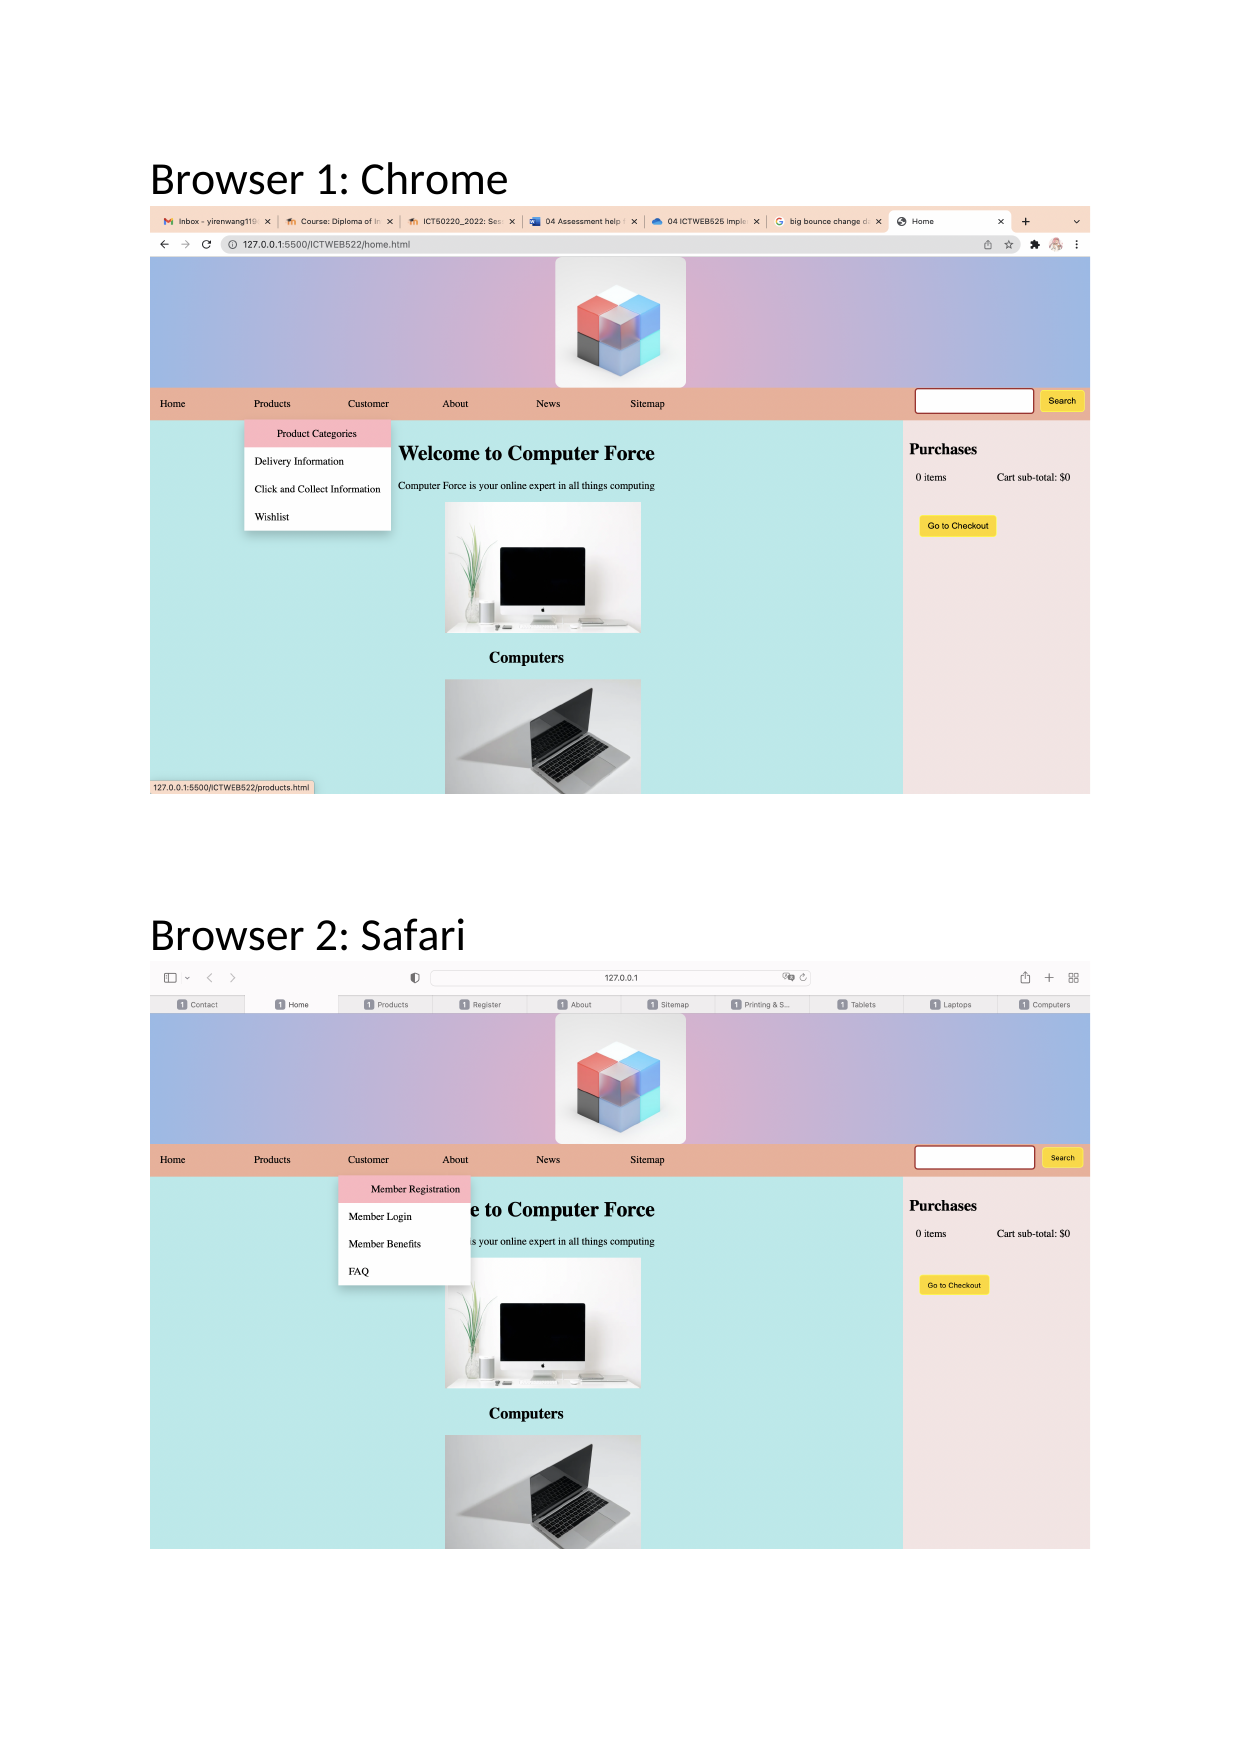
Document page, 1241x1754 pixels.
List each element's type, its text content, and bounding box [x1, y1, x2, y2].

picture [150, 206, 1091, 794]
text Browser 2: Safari [150, 905, 1090, 961]
picture [150, 961, 1091, 1549]
text Browser 1: Chrome [150, 150, 1090, 206]
